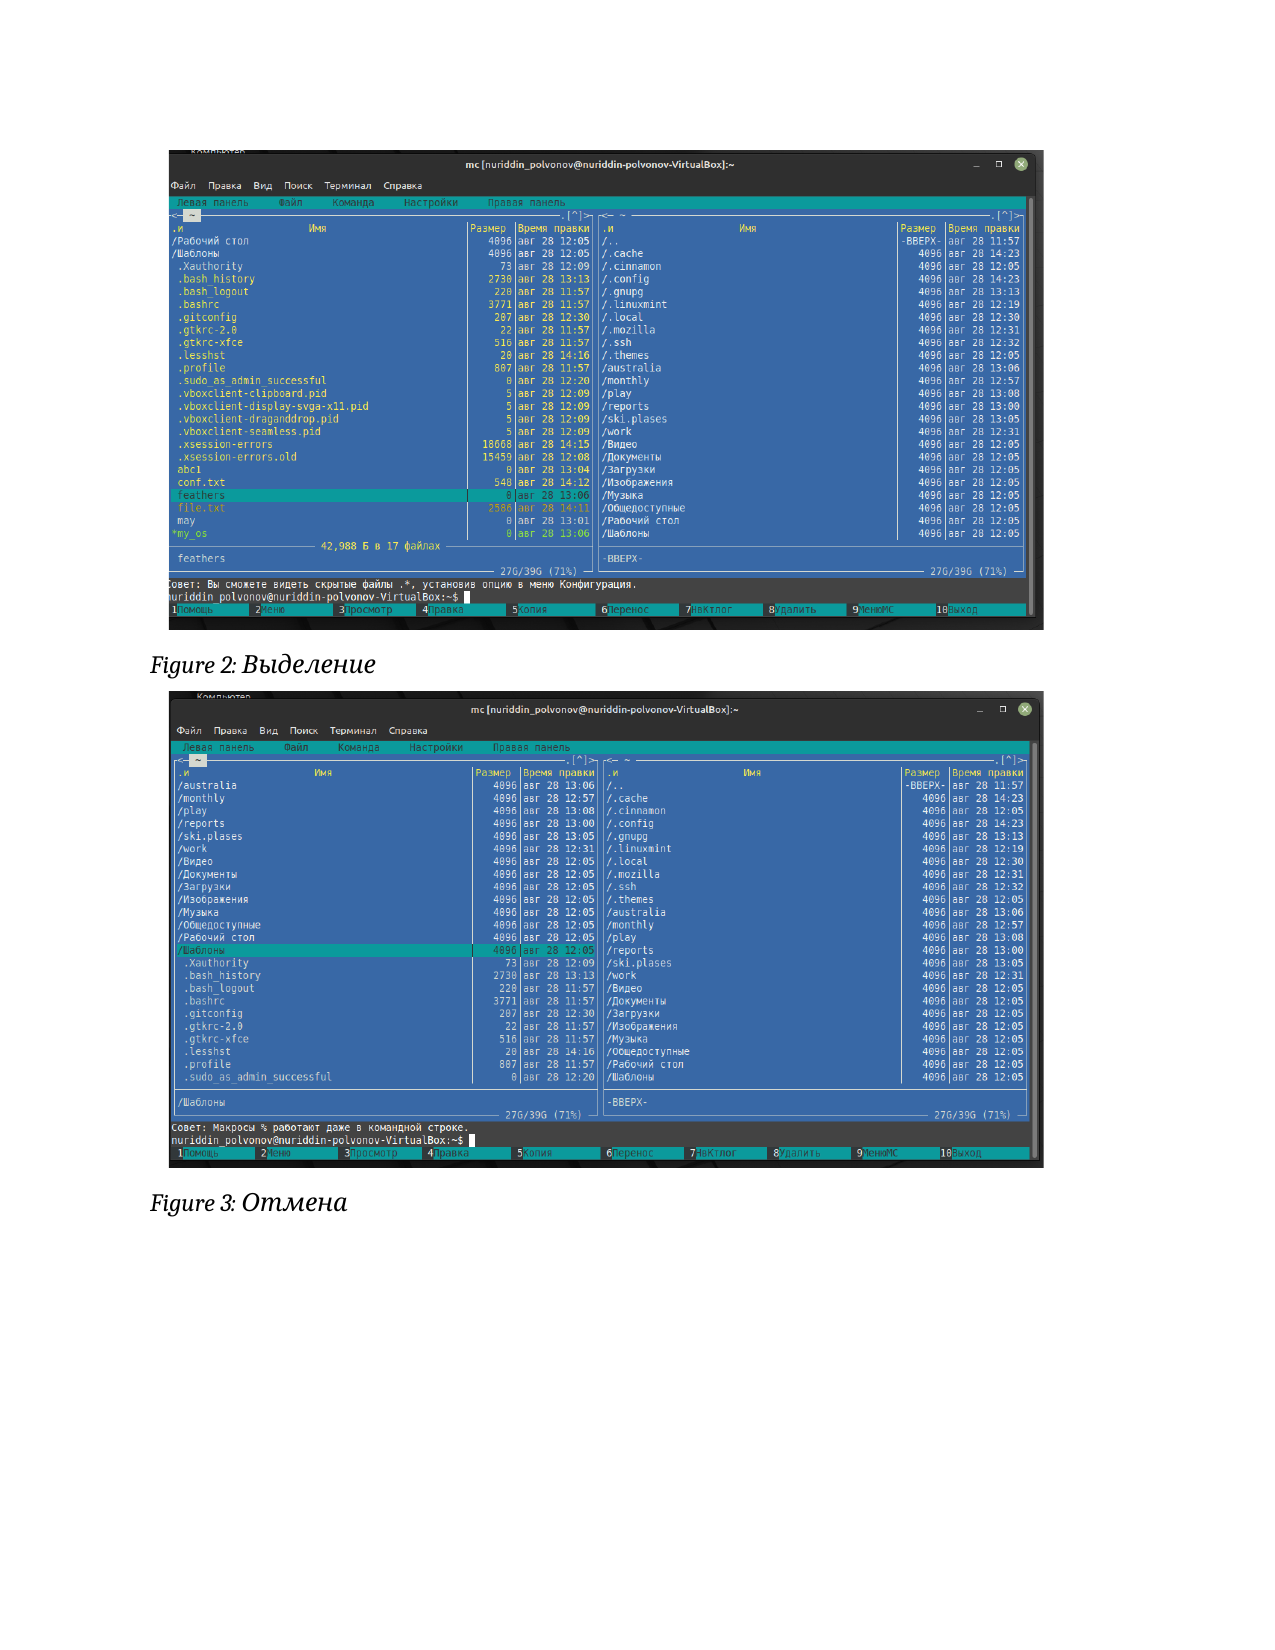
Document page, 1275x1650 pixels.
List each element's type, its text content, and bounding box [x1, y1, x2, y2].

text Figure 3: Отмена [150, 1189, 1125, 1217]
text Figure 2: Выделение [150, 651, 1125, 679]
picture [168, 150, 1044, 630]
picture [168, 691, 1044, 1168]
